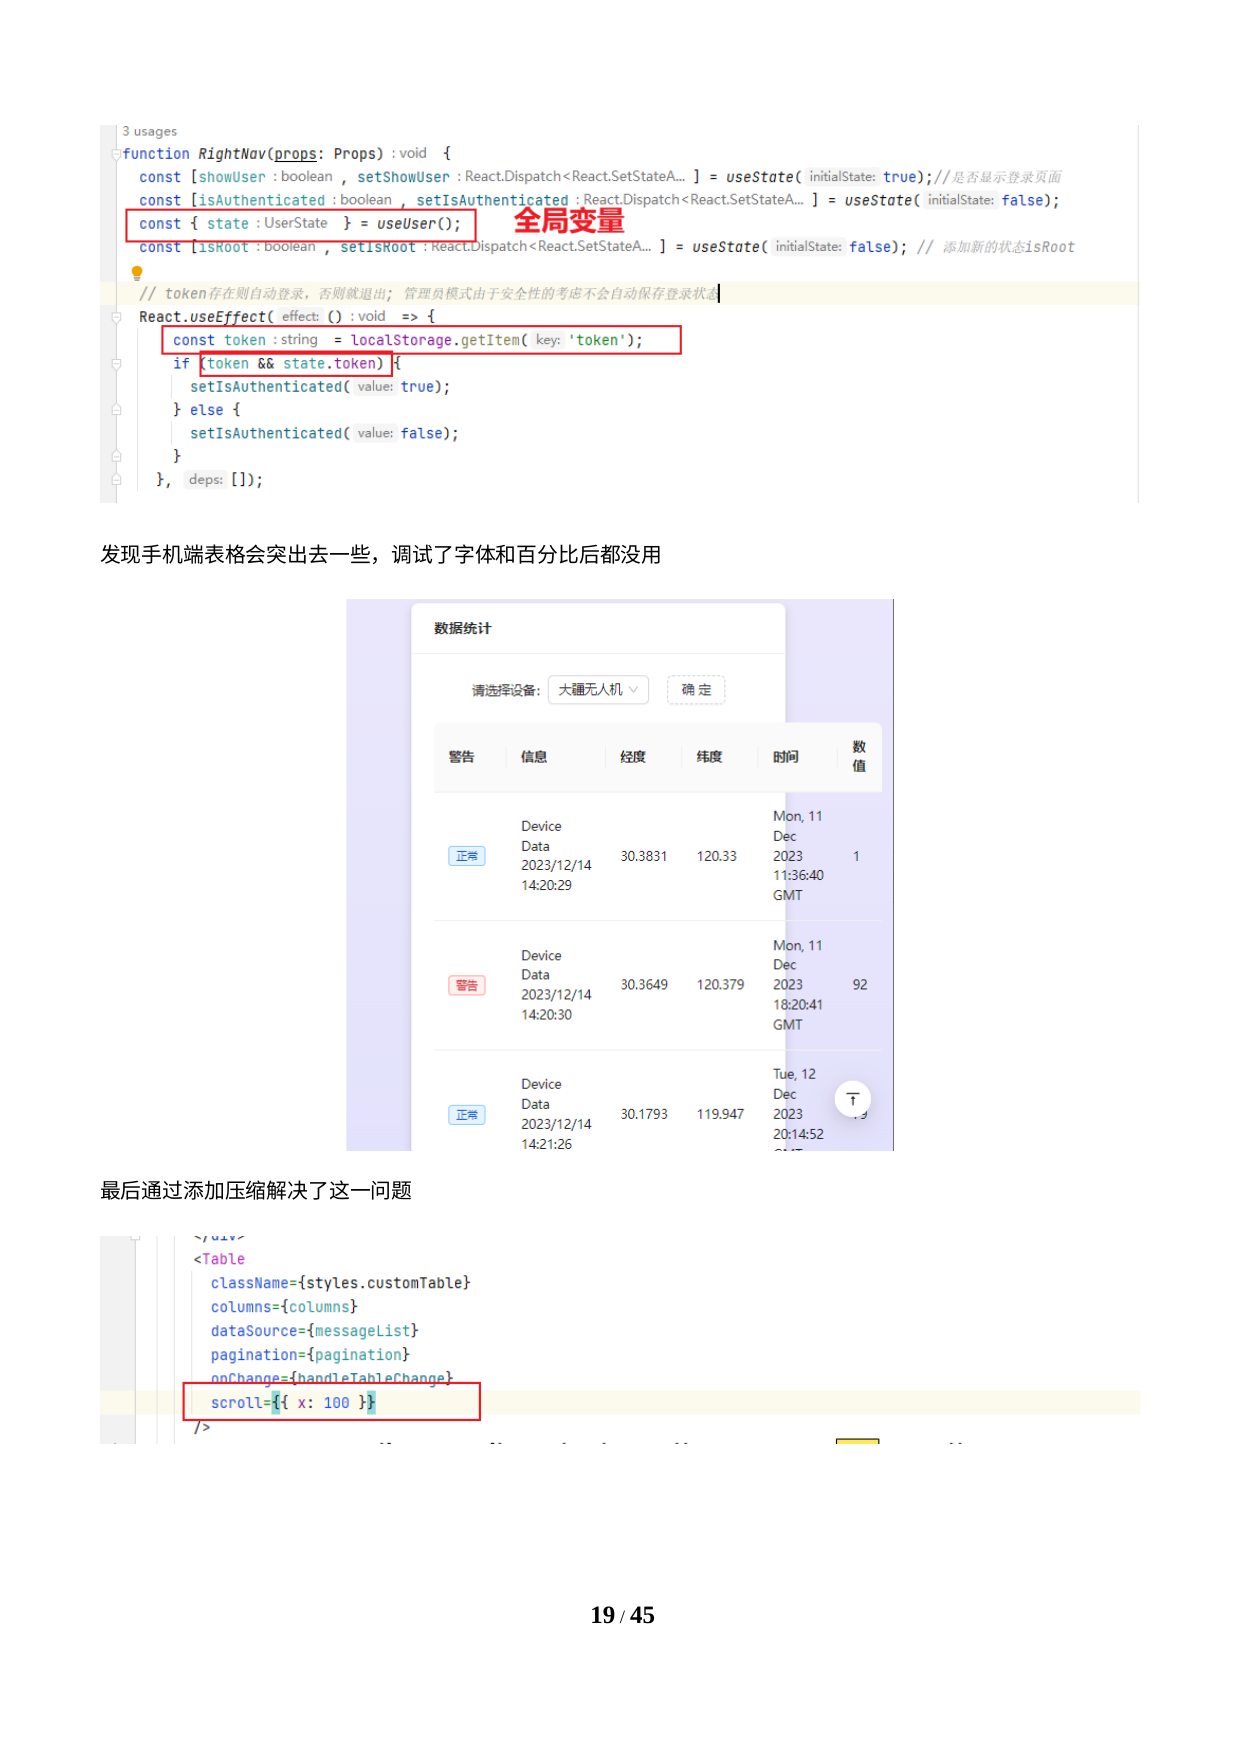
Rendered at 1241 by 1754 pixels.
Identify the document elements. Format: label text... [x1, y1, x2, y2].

text 发现手机端表格会突出去一些，调试了字体和百分比后都没用 [100, 537, 1140, 569]
picture [99, 1236, 1141, 1444]
picture [99, 125, 1141, 503]
text 最后通过添加压缩解决了这一问题 [100, 1173, 1140, 1206]
picture [346, 599, 894, 1151]
